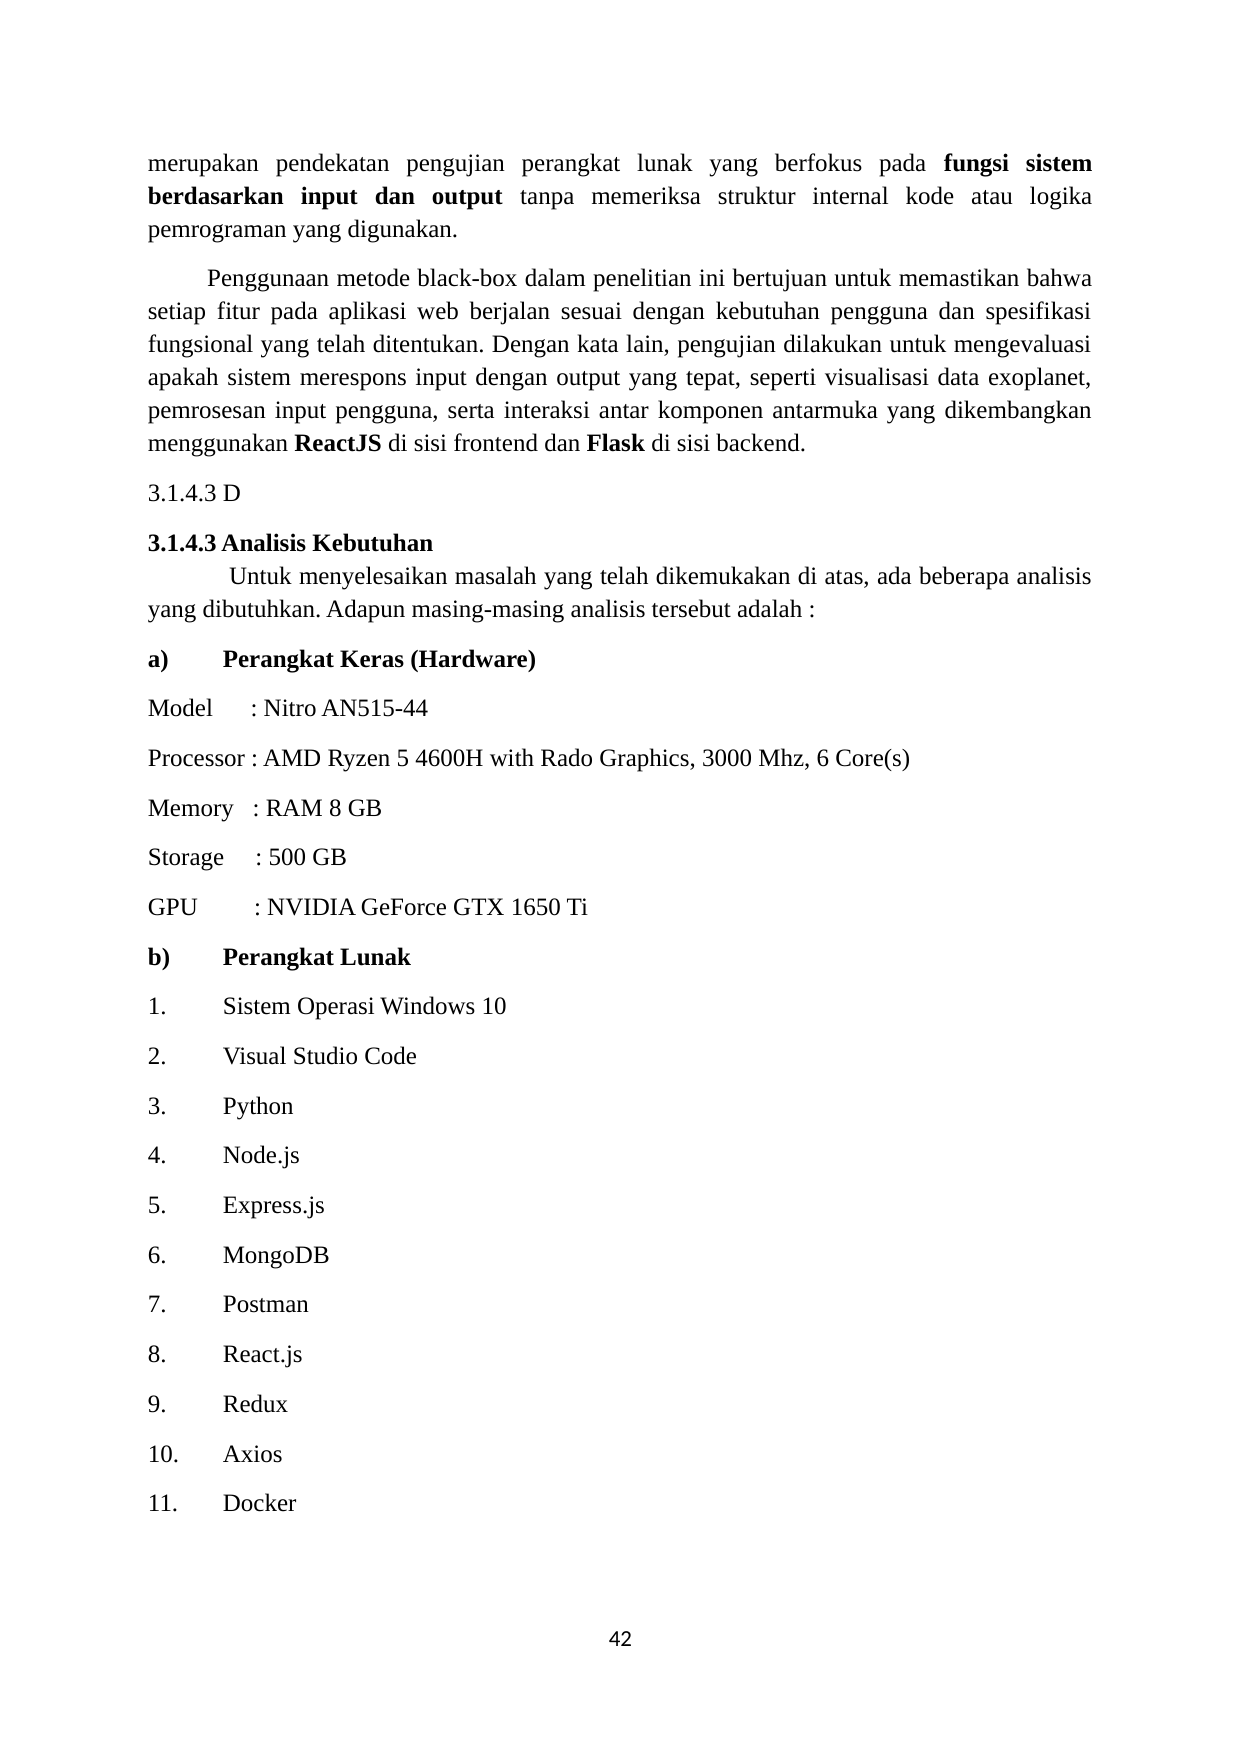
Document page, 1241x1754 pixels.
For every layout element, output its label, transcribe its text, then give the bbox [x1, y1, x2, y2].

text Penggunaan metode black-box dalam penelitian ini bertujuan untuk memastikan bahwa setiap fitur pada aplikasi web berjalan sesuai dengan kebutuhan pengguna dan spesifikasi fungsional yang telah ditentukan. Dengan kata lain, pengujian dilakukan untuk mengevaluasi apakah sistem merespons input dengan output yang tepat, seperti visualisasi data exoplanet, pemrosesan input pengguna, serta interaksi antar komponen antarmuka yang dikembangkan menggunakan ReactJS di sisi frontend dan Flask di sisi backend. [148, 263, 1092, 457]
list Sistem Operasi Windows 10 [148, 991, 1092, 1020]
list Visual Studio Code [148, 1041, 1092, 1070]
list Express.js [148, 1190, 1092, 1219]
text GPU : NVIDIA GeForce GTX 1650 Ti [148, 892, 1092, 921]
list Perangkat Lunak [148, 942, 1092, 971]
subtitle 3.1.4.3 Analisis Kebutuhan [148, 528, 1092, 557]
text Model : Nitro AN515-44 [148, 693, 1092, 722]
text Untuk menyelesaikan masalah yang telah dikemukakan di atas, ada beberapa analisis yang dibutuhkan. Adapun masing-masing analisis tersebut adalah : [148, 561, 1092, 623]
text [148, 148, 1092, 242]
list Perangkat Keras (Hardware) [148, 644, 1092, 672]
list Node.js [148, 1141, 1092, 1169]
text Storage : 500 GB [148, 842, 1092, 871]
list MongoDB [148, 1240, 1092, 1269]
text Memory : RAM 8 GB [148, 793, 1092, 821]
list Axios [148, 1439, 1092, 1467]
list Docker [148, 1488, 1092, 1517]
text Processor : AMD Ryzen 5 4600H with Rado Graphics, 3000 Mhz, 6 Core(s) [148, 743, 1092, 772]
list Postman [148, 1289, 1092, 1318]
text 3.1.4.3 D [148, 478, 1092, 507]
list Python [148, 1091, 1092, 1119]
list React.js [148, 1339, 1092, 1368]
list Redux [148, 1389, 1092, 1418]
